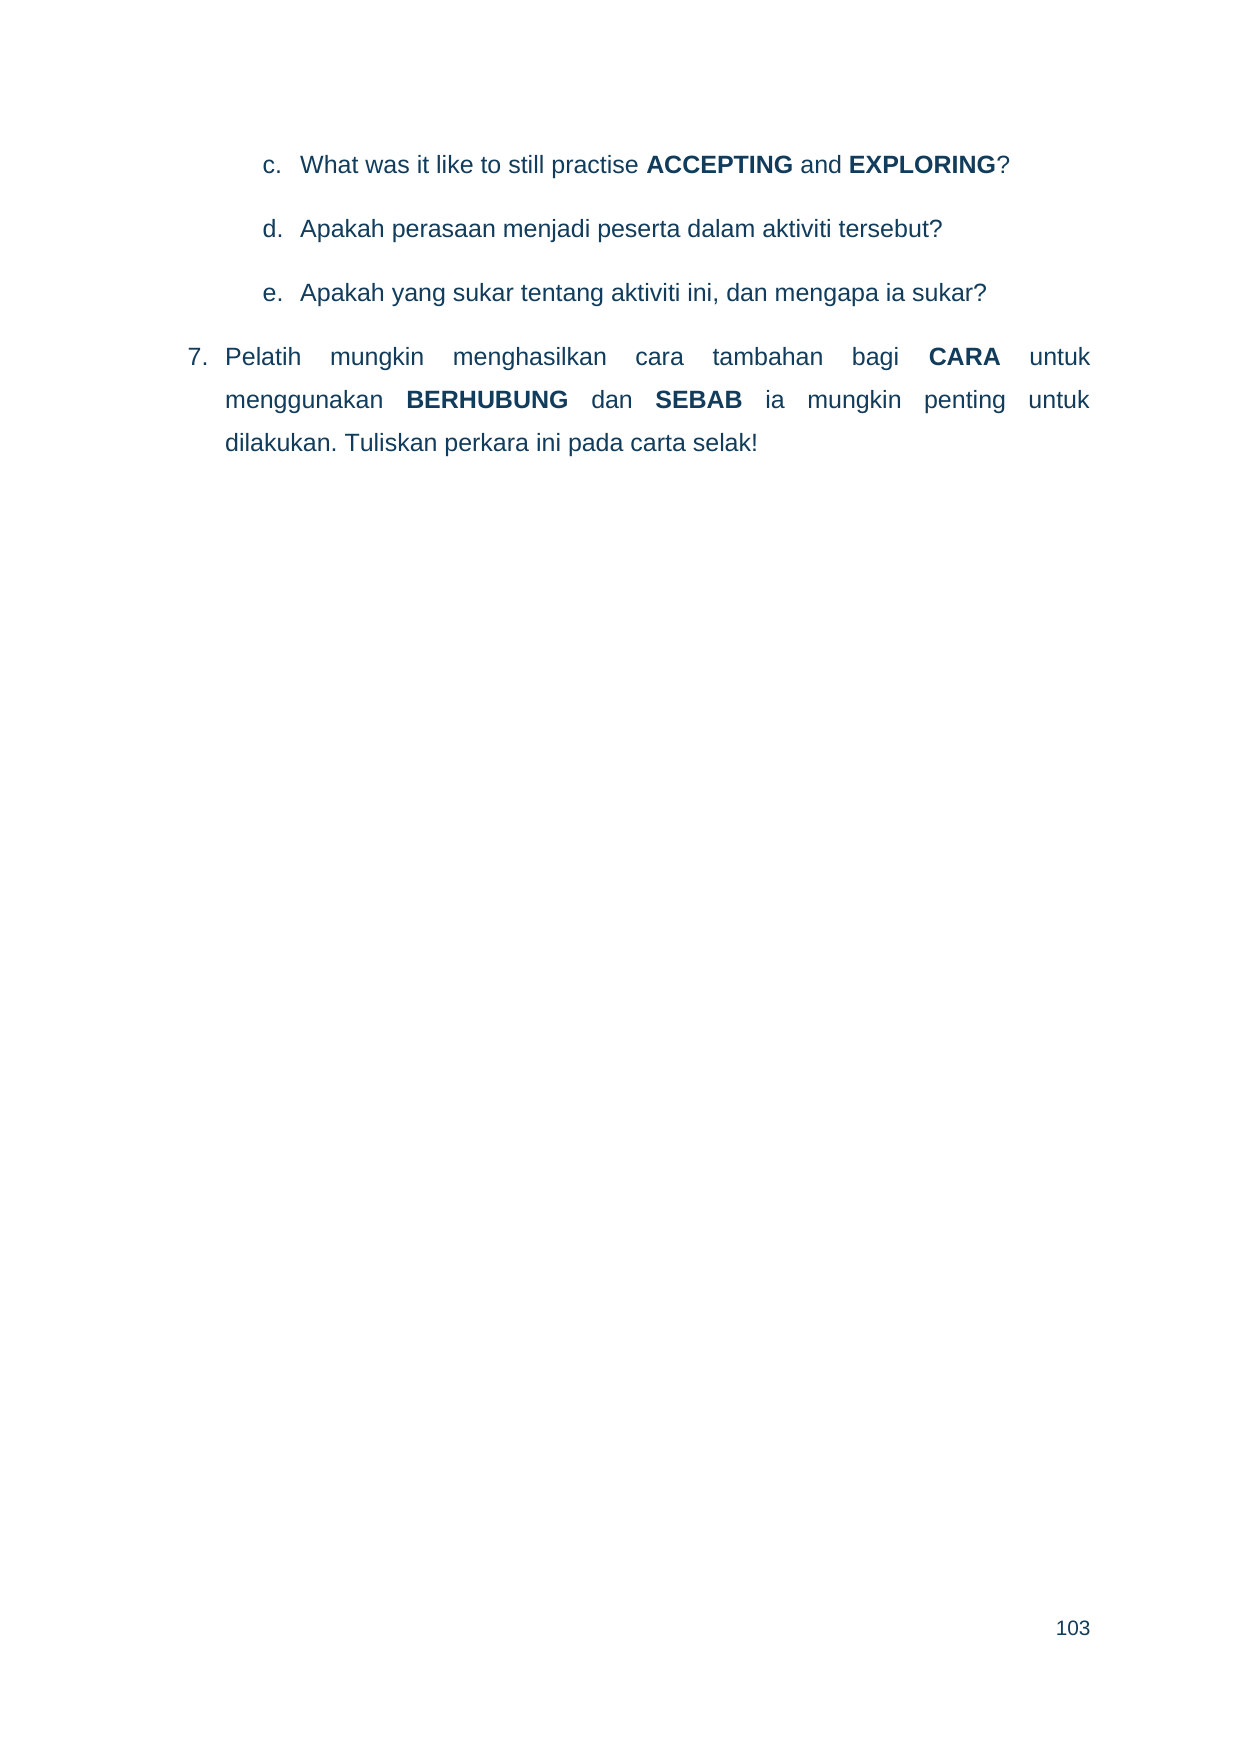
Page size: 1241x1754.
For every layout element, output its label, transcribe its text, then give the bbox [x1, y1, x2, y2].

list What was it like to still practise ACCEPTING and EXPLORING? [262, 150, 1090, 179]
list Apakah yang sukar tentang aktiviti ini, dan mengapa ia sukar? [262, 278, 1090, 307]
list Pelatih mungkin menghasilkan cara tambahan bagi CARA untuk menggunakan BERHUBUNG dan SEBAB ia mungkin penting untuk dilakukan. Tuliskan perkara ini pada carta selak! [187, 342, 1090, 457]
list Apakah perasaan menjadi peserta dalam aktiviti tersebut? [262, 214, 1090, 243]
